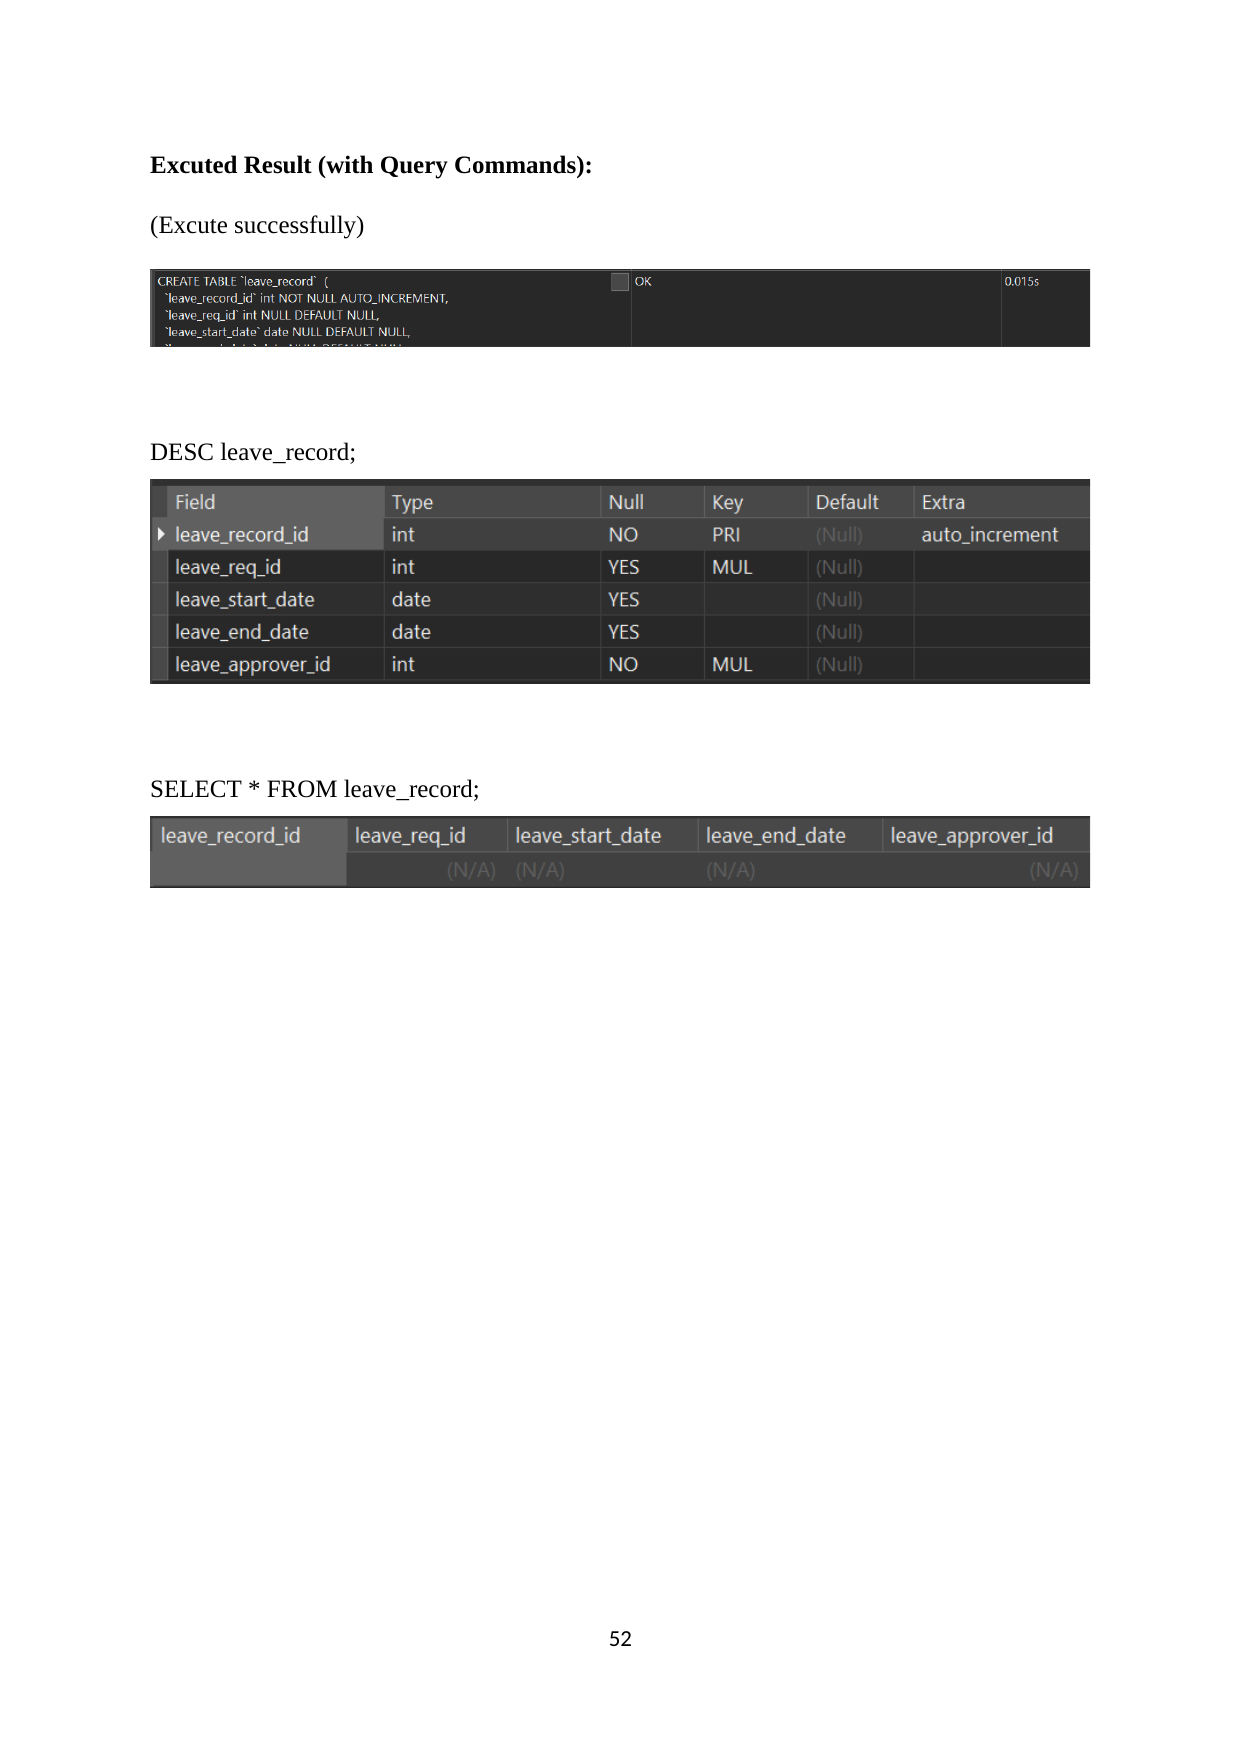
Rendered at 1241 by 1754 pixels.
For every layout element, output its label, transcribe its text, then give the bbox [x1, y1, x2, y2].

picture [150, 479, 1091, 684]
text SELECT * FROM leave_record; [150, 774, 1090, 816]
text (Excute successfully) [150, 210, 1090, 238]
picture [150, 269, 1091, 347]
text Excuted Result (with Query Commands): [150, 150, 1090, 179]
text DESC leave_record; [150, 437, 1090, 479]
picture [150, 816, 1091, 888]
